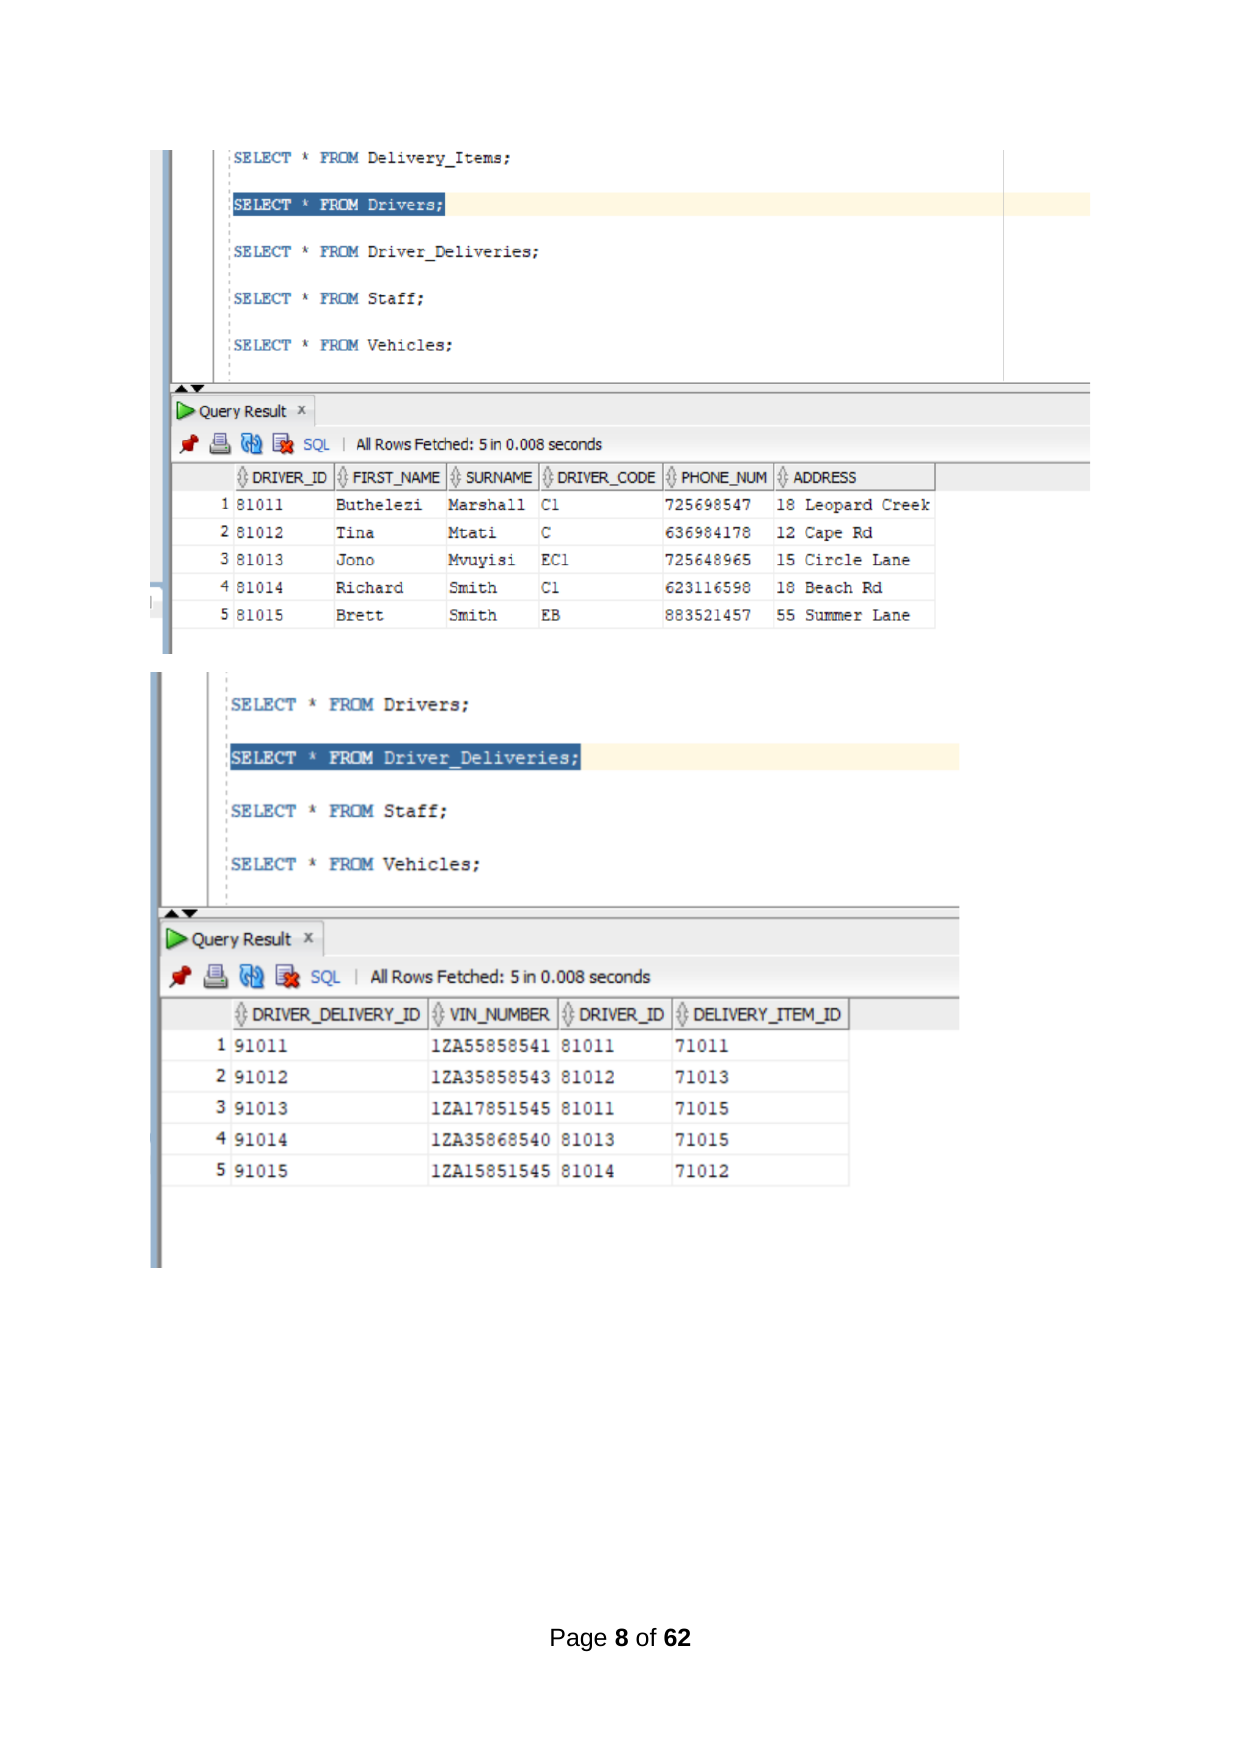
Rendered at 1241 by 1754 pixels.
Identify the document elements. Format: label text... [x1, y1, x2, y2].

picture [150, 150, 1091, 654]
picture [150, 672, 960, 1268]
